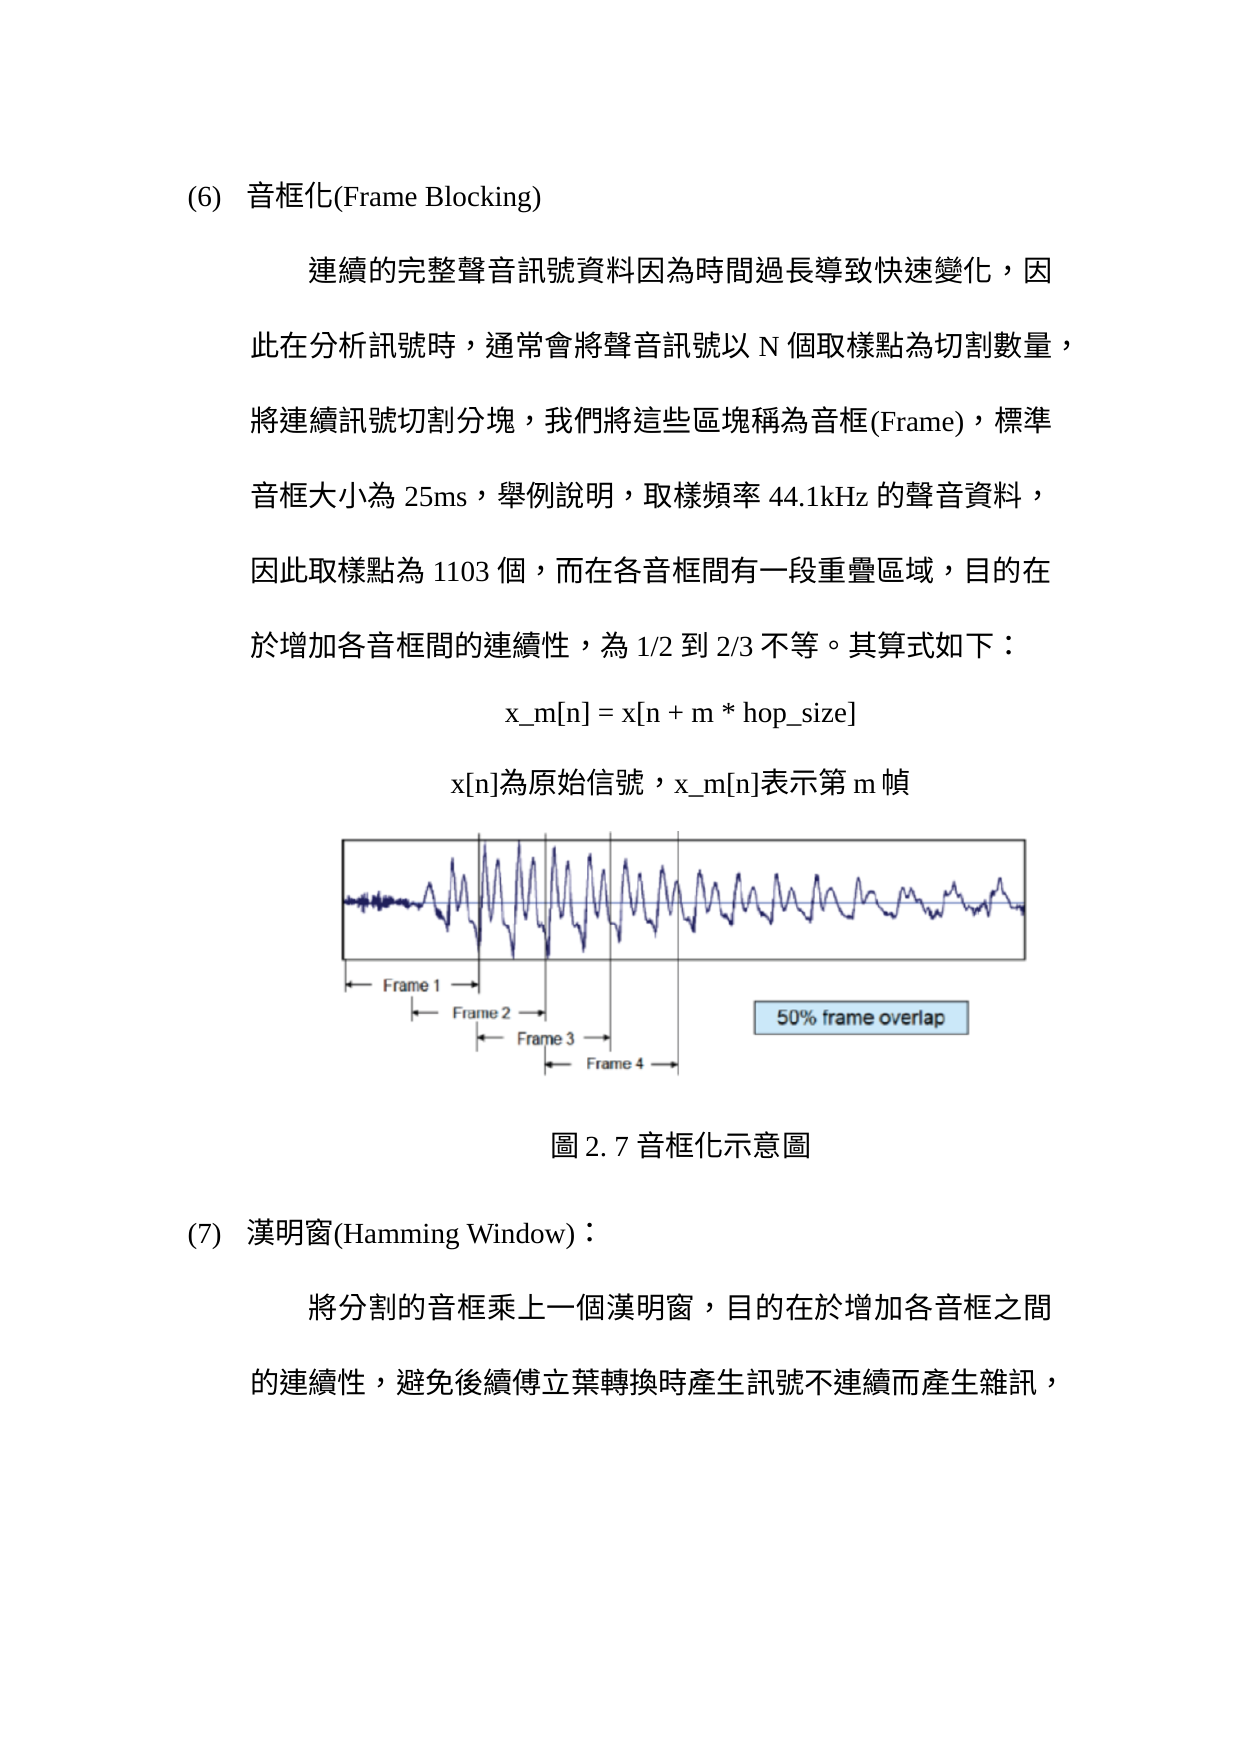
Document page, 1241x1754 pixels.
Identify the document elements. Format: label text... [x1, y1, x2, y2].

list 漢明窗(Hamming Window)： [187, 1194, 1053, 1269]
list 連續的完整聲音訊號資料因為時間過長導致快速變化，因此在分析訊號時，通常會將聲音訊號以 N 個取樣點為切割數量，將連續訊號切割分塊，我們將這些區塊稱為音框(Frame)，標準音框大小為 25ms，舉例說明，取樣頻率 44.1kHz 的聲音資料，因此取樣點為 1103 個，而在各音框間有一段重疊區域，目的在於增加各音框間的連續性，為 1/2 到 2/3 不等。其算式如下： [250, 231, 1053, 681]
picture [332, 831, 1029, 1077]
list x[n]為原始信號，x_m[n]表示第m幀 [250, 744, 1053, 819]
list 音框化(Frame Blocking) [187, 156, 1053, 231]
list 將分割的音框乘上一個漢明窗，目的在於增加各音框之間的連續性，避免後續傅立葉轉換時產生訊號不連續而產生雜訊， [250, 1269, 1053, 1419]
list x_m[n] = x[n + m * hop_size] [250, 694, 1053, 731]
list 圖2. 7 音框化示意圖 [250, 1106, 1053, 1181]
